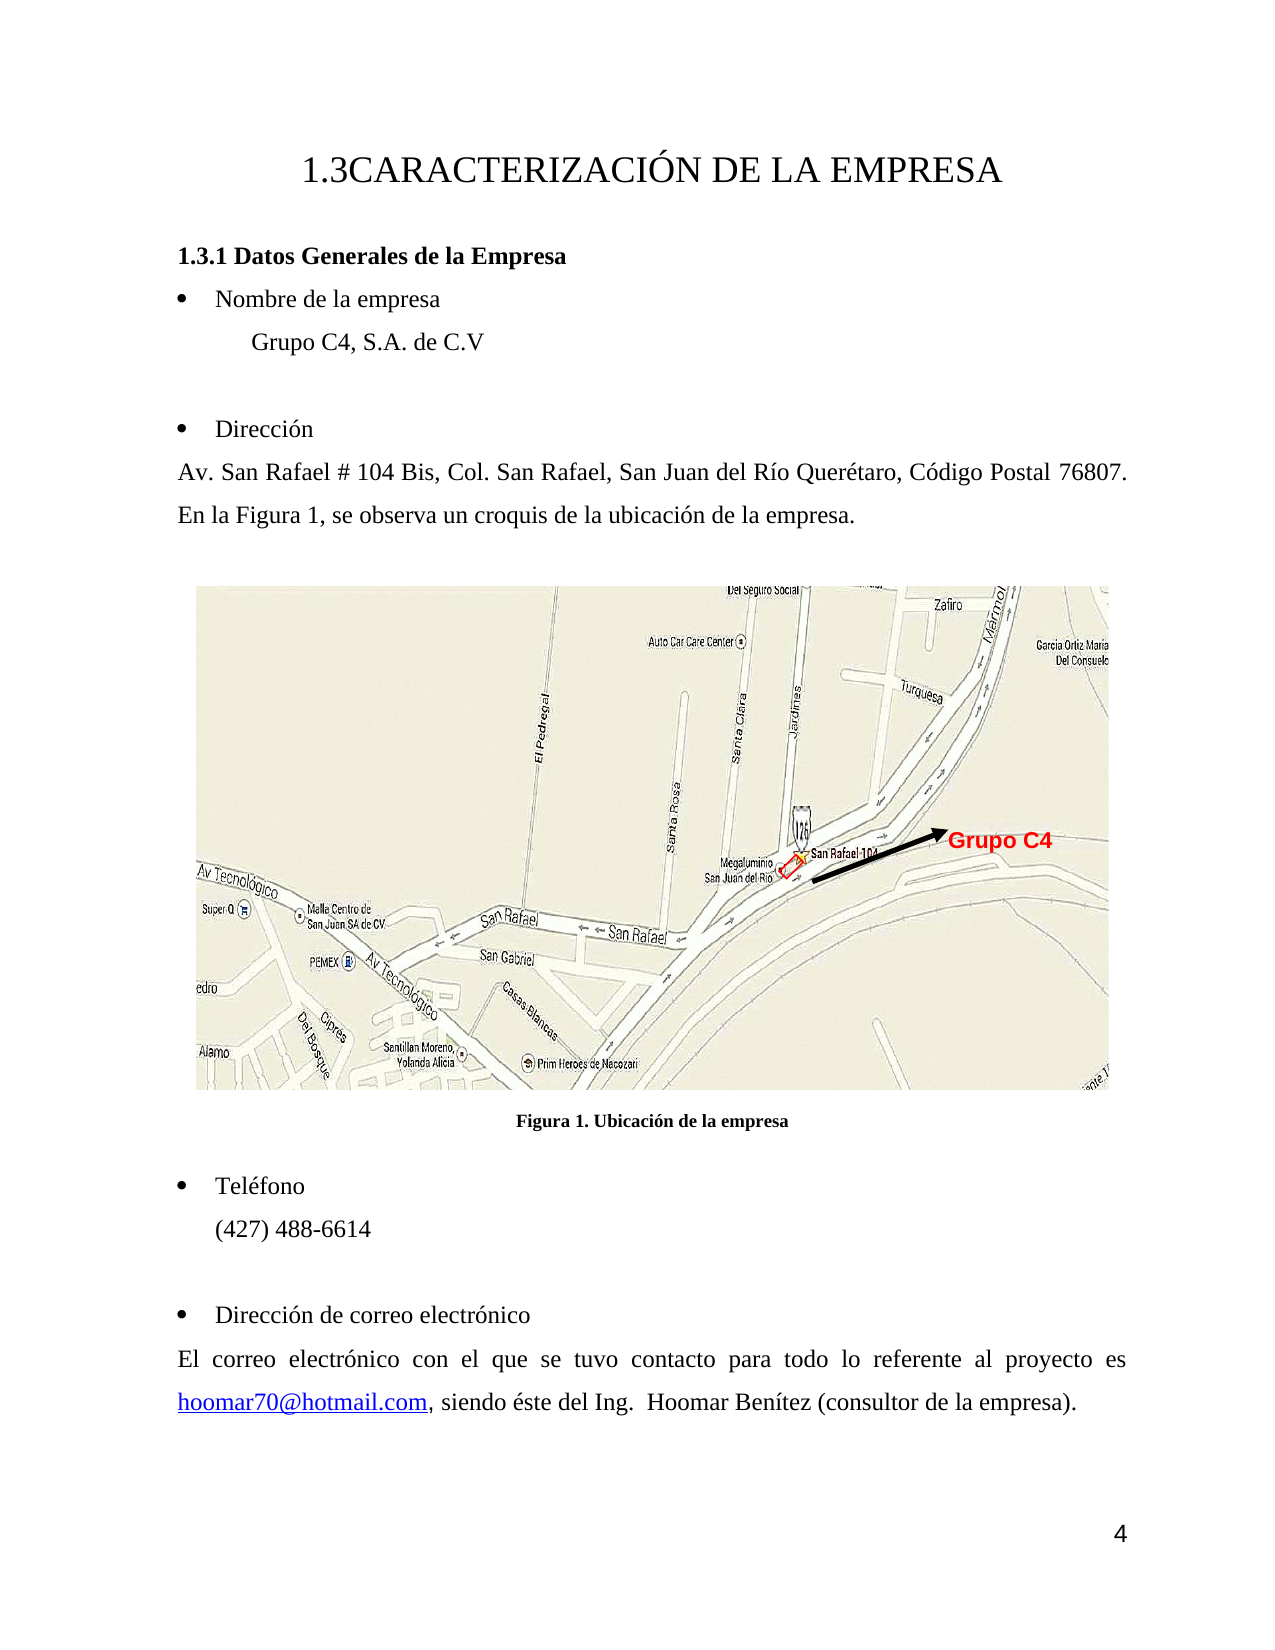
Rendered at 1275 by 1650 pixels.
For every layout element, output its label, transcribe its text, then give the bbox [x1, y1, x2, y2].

list Dirección de correo electrónico [177, 1301, 1127, 1329]
list Dirección [177, 414, 1127, 442]
subtitle 1.3CARACTERIZACIÓN DE LA EMPRESA [177, 148, 1127, 191]
list Teléfono [177, 1171, 1127, 1200]
text Grupo C4, S.A. de C.V [251, 327, 1127, 356]
subtitle 1.3.1 Datos Generales de la Empresa [177, 241, 1127, 270]
picture [196, 586, 1109, 1090]
text (427) 488-6614 [215, 1214, 1127, 1243]
text Av. San Rafael # 104 Bis, Col. San Rafael, San Juan del Río Querétaro, Código Postal 76807. En la Figura 1, se observa un croquis de la ubicación de la empresa. [177, 457, 1127, 529]
list Nombre de la empresa [177, 284, 1127, 313]
text Figura 1. Ubicación de la empresa [177, 1110, 1127, 1132]
text El correo electrónico con el que se tuvo contacto para todo lo referente al proyecto es hoomar70@hotmail.com, siendo éste del Ing. Hoomar Benítez (consultor de la empresa). [177, 1344, 1127, 1416]
